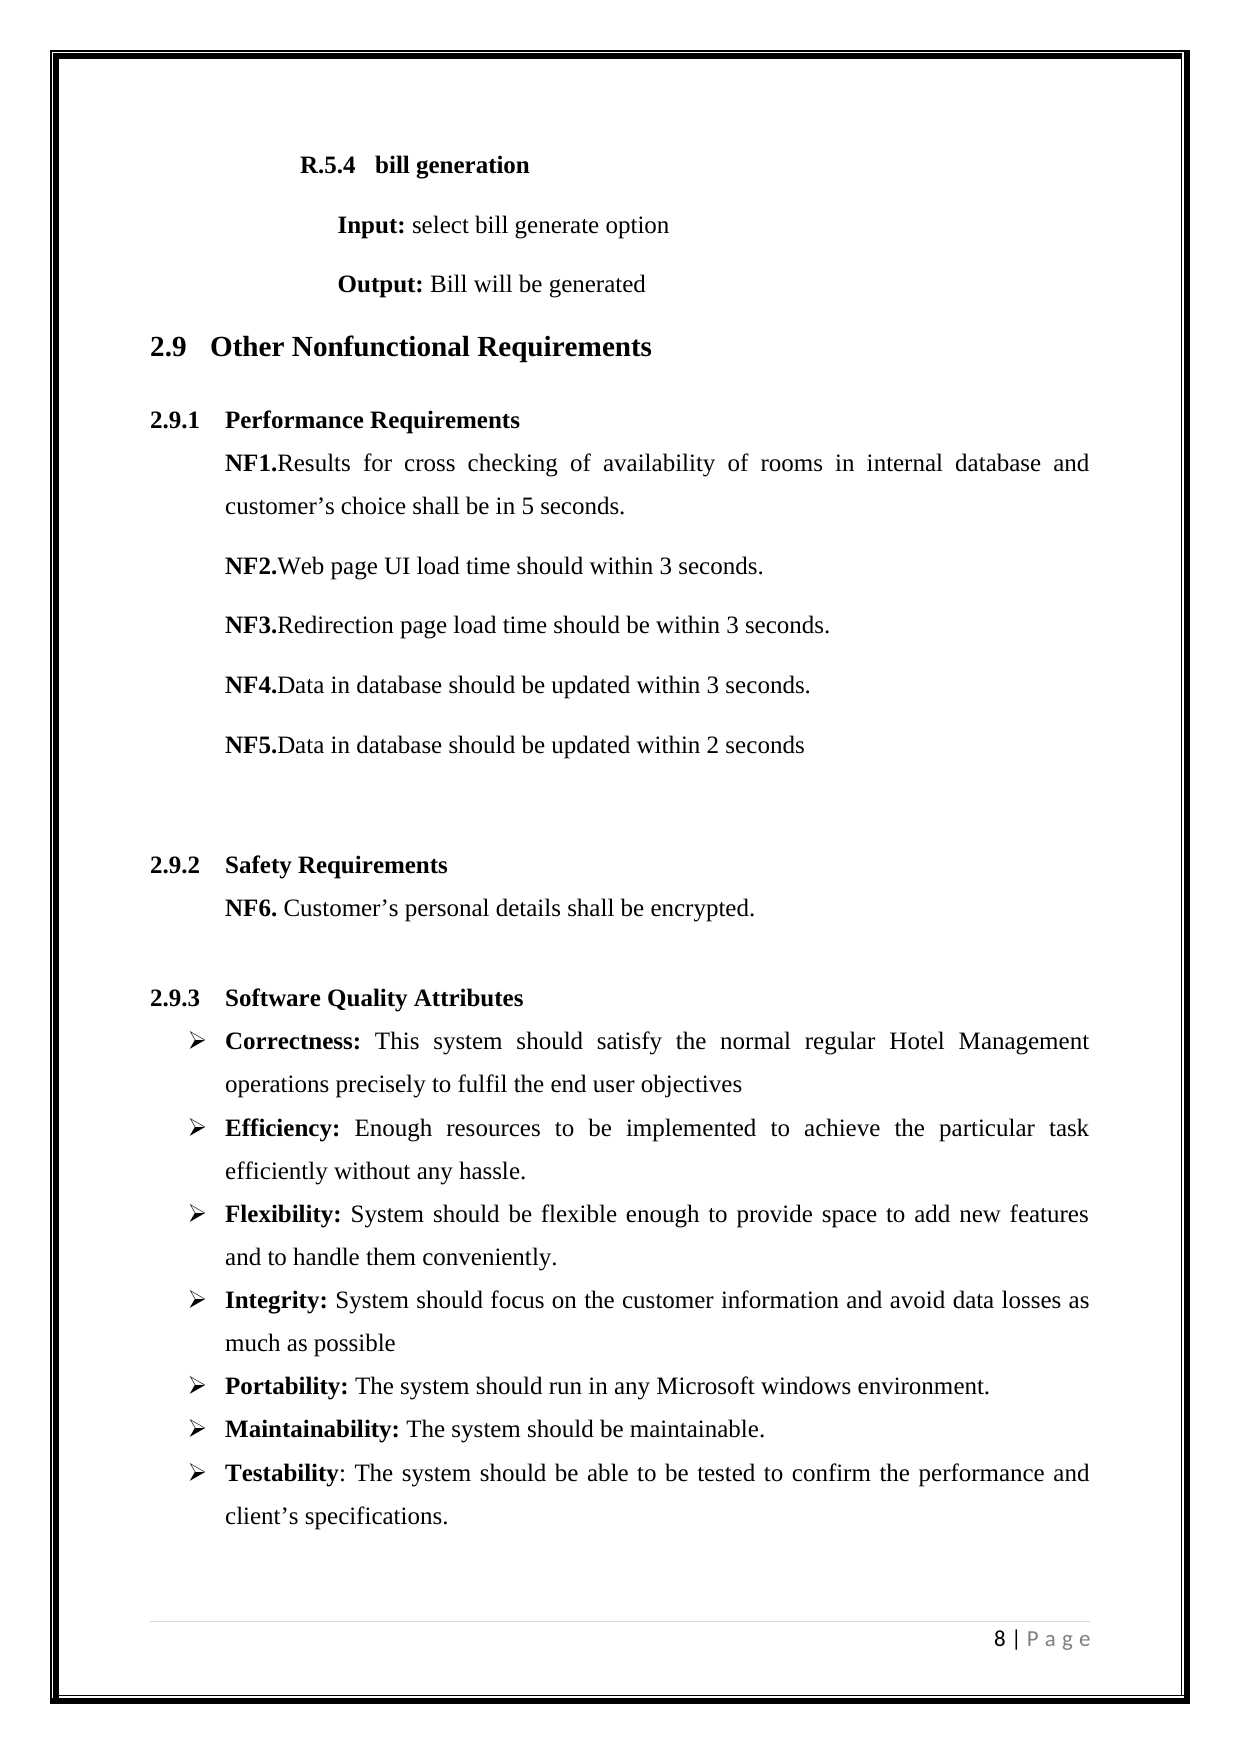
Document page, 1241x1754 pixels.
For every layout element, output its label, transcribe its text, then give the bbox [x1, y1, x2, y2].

text NF2.Web page UI load time should within 3 seconds. [225, 551, 1090, 579]
subtitle Safety Requirements [150, 850, 1090, 878]
subtitle Software Quality Attributes [150, 983, 1090, 1012]
text NF1.Results for cross checking of availability of rooms in internal database and customer’s choice shall be in 5 seconds. [225, 448, 1090, 520]
list Correctness: This system should satisfy the normal regular Hotel Management operations precisely to fulfil the end user objectives [187, 1026, 1090, 1098]
text NF5.Data in database should be updated within 2 seconds [225, 730, 1090, 759]
list Portability: The system should run in any Microsoft windows environment. [187, 1371, 1090, 1400]
text Output: Bill will be generated [337, 269, 1090, 298]
text NF6. Customer’s personal details shall be encrypted. [150, 893, 1090, 922]
list Efficiency: Enough resources to be implemented to achieve the particular task efficiently without any hassle. [187, 1113, 1090, 1184]
list Flexibility: System should be flexible enough to provide space to add new features and to handle them conveniently. [187, 1199, 1090, 1271]
subtitle Other Nonfunctional Requirements [150, 329, 1090, 363]
list Integrity: System should focus on the customer information and avoid data losses as much as possible [187, 1285, 1090, 1357]
list Maintainability: The system should be maintainable. [187, 1414, 1090, 1443]
list Testability: The system should be able to be tested to confirm the performance and client’s specifications. [187, 1458, 1090, 1529]
text NF3.Redirection page load time should be within 3 seconds. [225, 611, 1090, 639]
subtitle Performance Requirements [150, 405, 1090, 433]
text Input: select bill generate option [337, 210, 1090, 238]
list bill generation [300, 150, 1090, 179]
text NF4.Data in database should be updated within 3 seconds. [225, 670, 1090, 699]
